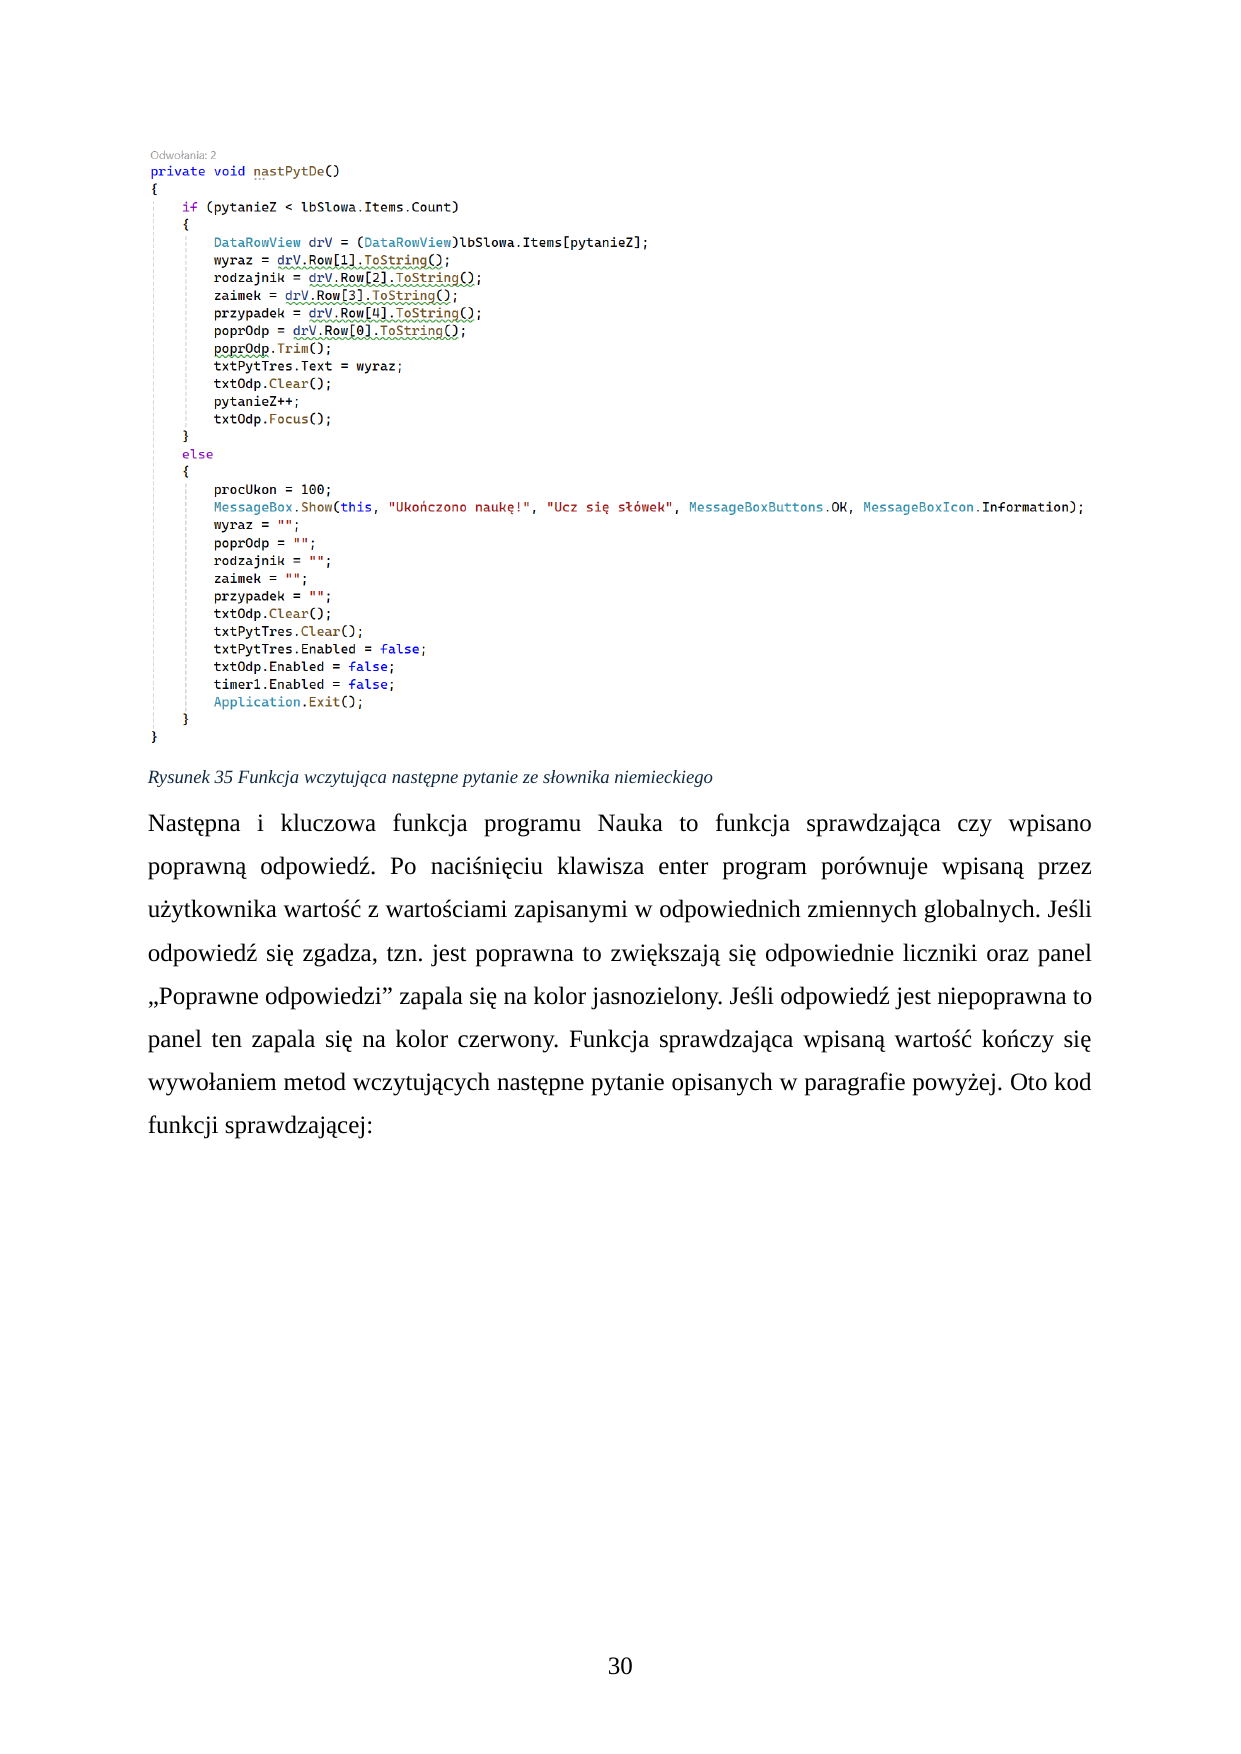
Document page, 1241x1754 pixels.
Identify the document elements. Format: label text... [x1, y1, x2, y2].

picture [147, 147, 1093, 747]
text Następna i kluczowa funkcja programu Nauka to funkcja sprawdzająca czy wpisano poprawną odpowiedź. Po naciśnięciu klawisza enter program porównuje wpisaną przez użytkownika wartość z wartościami zapisanymi w odpowiednich zmiennych globalnych. Jeśli odpowiedź się zgadza, tzn. jest poprawna to zwiększają się odpowiednie liczniki oraz panel „Poprawne odpowiedzi” zapala się na kolor jasnozielony. Jeśli odpowiedź jest niepoprawna to panel ten zapala się na kolor czerwony. Funkcja sprawdzająca wpisaną wartość kończy się wywołaniem metod wczytujących następne pytanie opisanych w paragrafie powyżej. Oto kod funkcji sprawdzającej: [148, 808, 1093, 1139]
